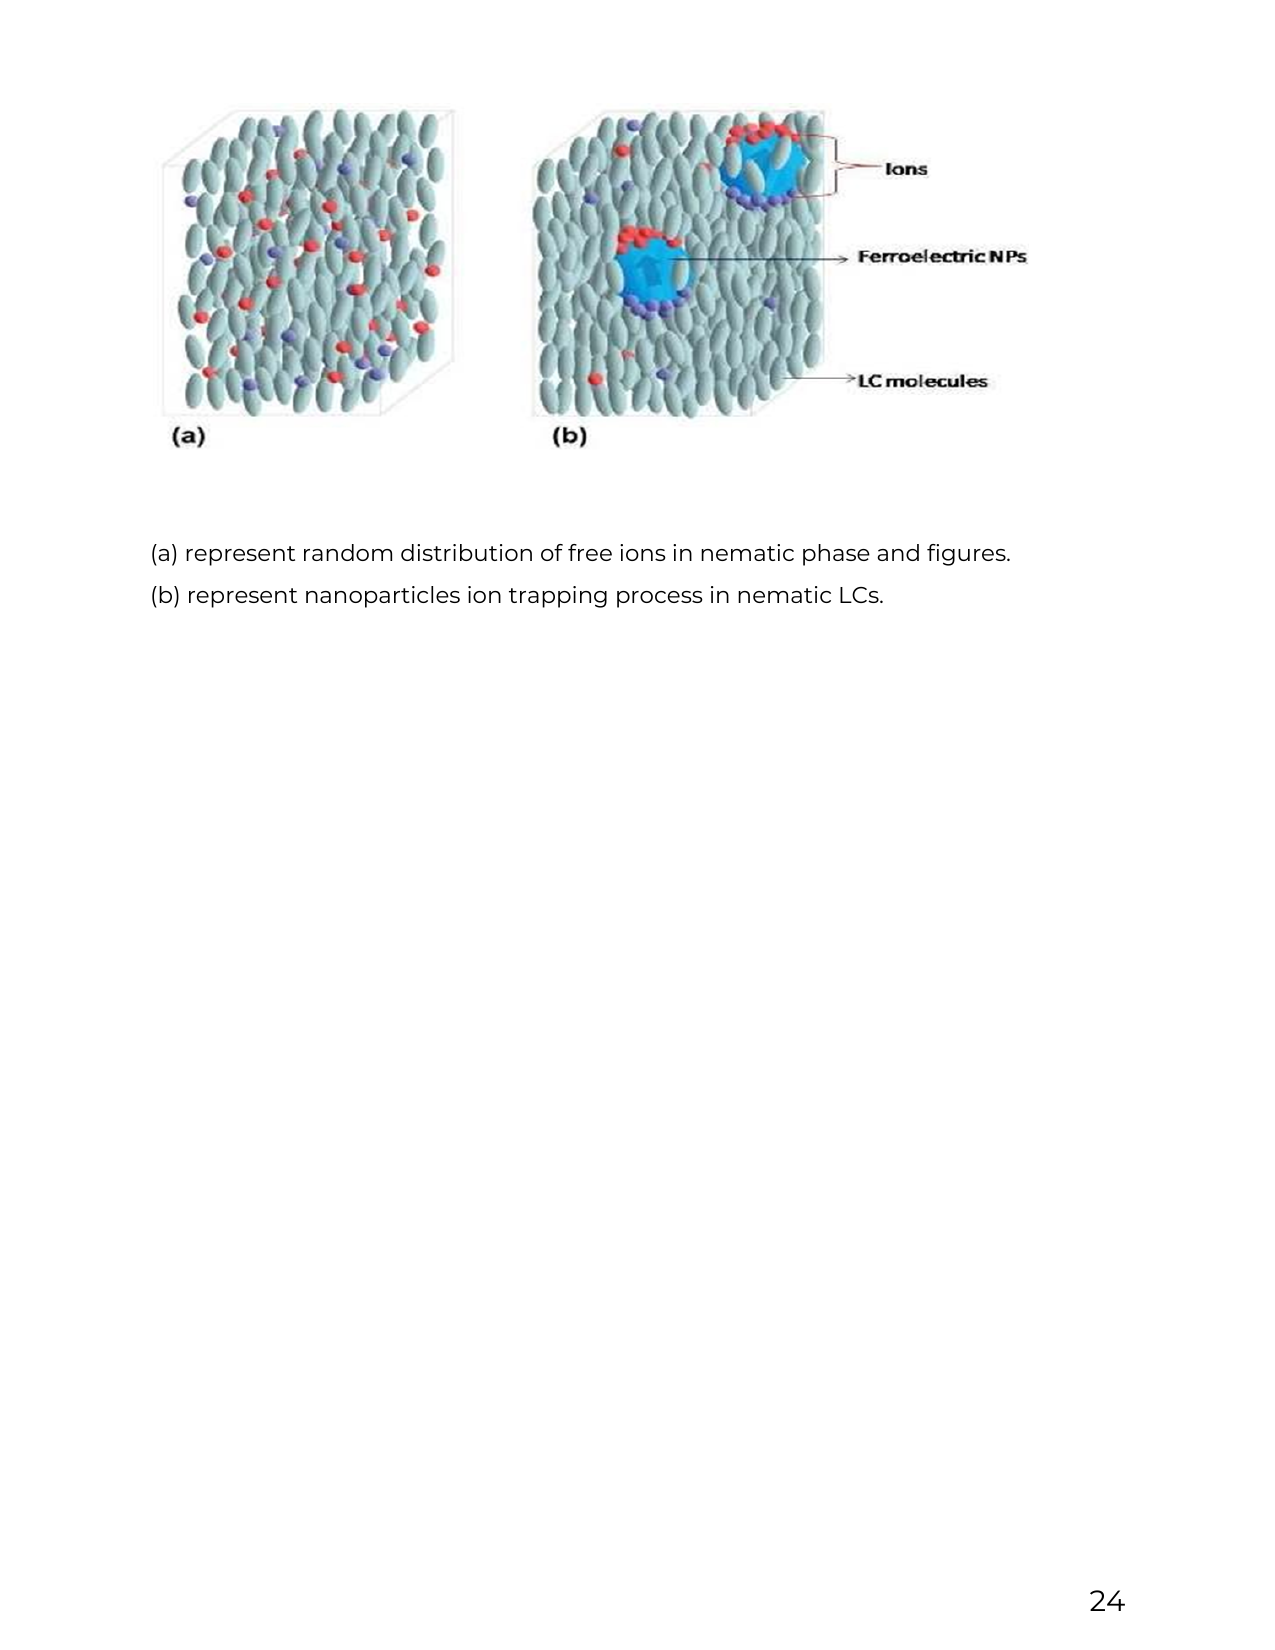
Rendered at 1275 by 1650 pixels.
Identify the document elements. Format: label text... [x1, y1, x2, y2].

text (b) represent nanoparticles ion trapping process in nematic LCs. [150, 581, 1125, 609]
picture [153, 103, 1029, 450]
text (a) represent random distribution of free ions in nematic phase and figures. [150, 539, 1125, 567]
